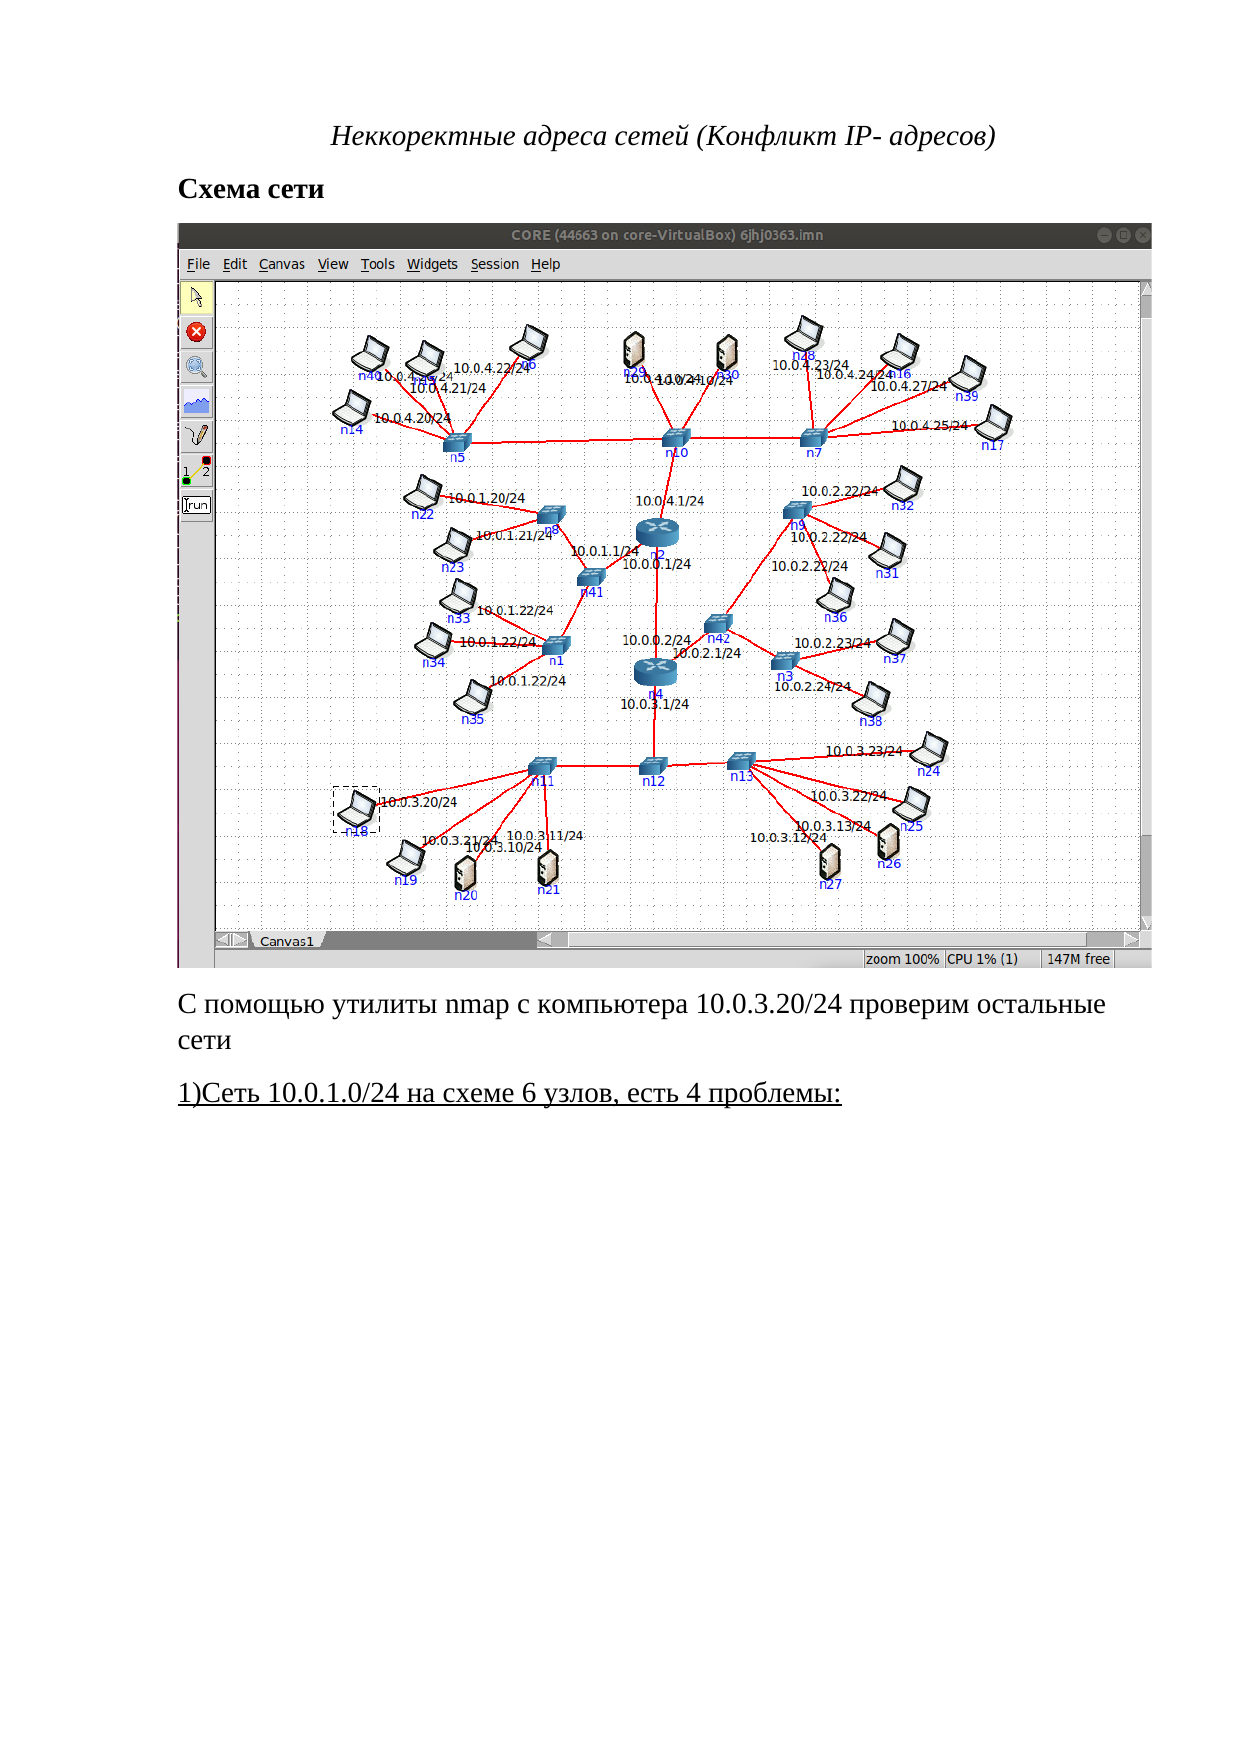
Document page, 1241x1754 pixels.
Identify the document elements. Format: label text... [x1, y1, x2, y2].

picture [177, 223, 1152, 968]
text Схема сети [177, 171, 1152, 204]
text 1)Сеть 10.0.1.0/24 на схеме 6 узлов, есть 4 проблемы: [177, 1075, 1152, 1109]
text Неккоректные адреса сетей (Конфликт IP- адресов) [177, 118, 1152, 152]
text С помощью утилиты nmap c компьютера 10.0.3.20/24 проверим остальные сети [177, 986, 1152, 1056]
